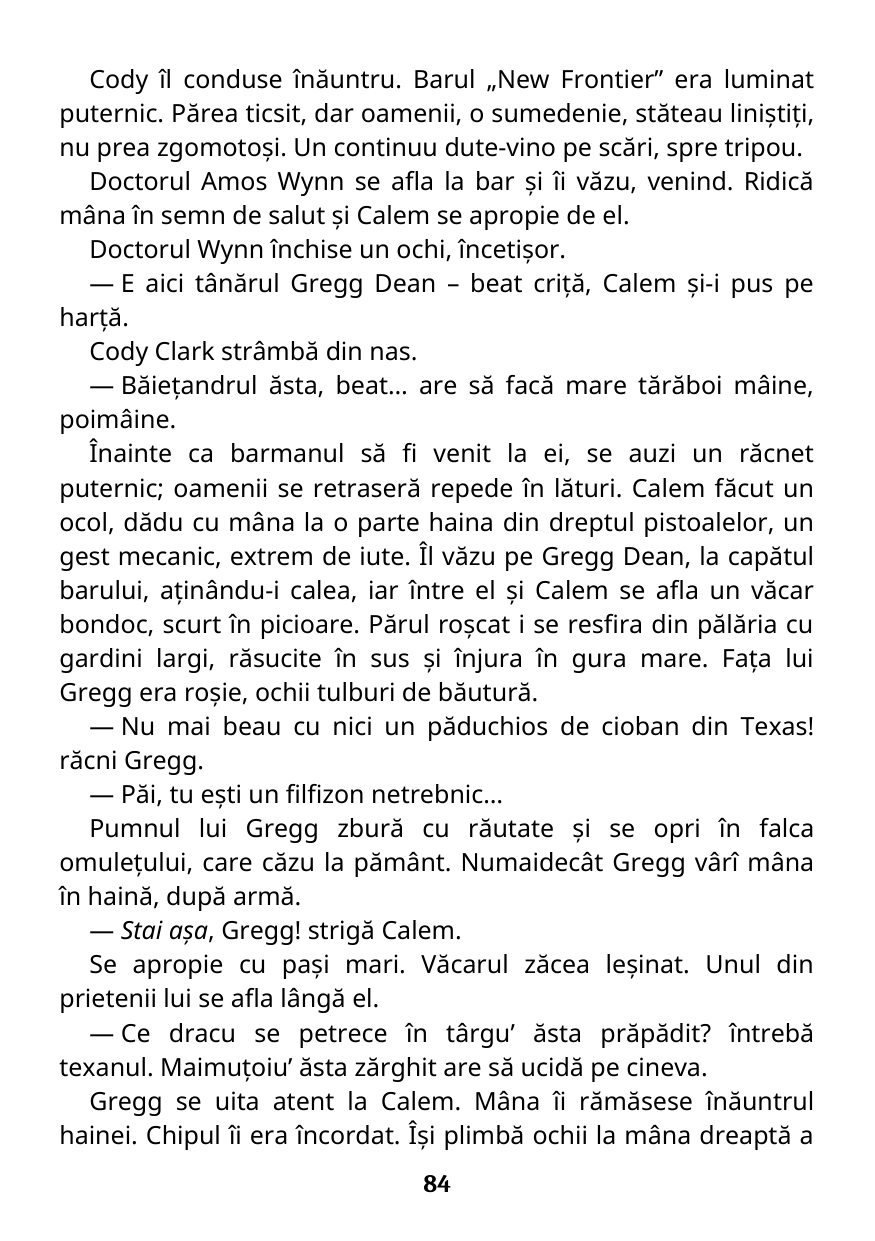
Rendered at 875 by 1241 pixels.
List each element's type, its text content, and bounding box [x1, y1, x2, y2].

text Cody îl conduse înăuntru. Barul „New Frontier” era luminat puternic. Părea ticsit, dar oamenii, o sumedenie, stăteau liniştiţi, nu prea zgomotoşi. Un continuu dute-vino pe scări, spre tripou. [59, 61, 815, 164]
text — E aici tânărul Gregg Dean – beat criţă, Calem şi-i pus pe harţă. [59, 266, 815, 334]
text Doctorul Wynn închise un ochi, încetişor. [59, 232, 815, 266]
text — Stai aşa, Gregg! strigă Calem. [59, 913, 815, 947]
text — Nu mai beau cu nici un păduchios de cioban din Texas! răcni Gregg. [59, 709, 815, 777]
text — Păi, tu eşti un filfizon netrebnic… [59, 777, 815, 811]
text — Ce dracu se petrece în târgu’ ăsta prăpădit? întrebă texanul. Maimuţoiu’ ăsta zărghit are să ucidă pe cineva. [59, 1015, 815, 1083]
text Înainte ca barmanul să fi venit la ei, se auzi un răcnet puternic; oamenii se retraseră repede în lături. Calem făcut un ocol, dădu cu mâna la o parte haina din dreptul pistoalelor, un gest mecanic, extrem de iute. Îl văzu pe Gregg Dean, la capătul barului, aţinându-i calea, iar între el şi Calem se afla un văcar bondoc, scurt în picioare. Părul roşcat i se resfira din pălăria cu gardini largi, răsucite în sus şi înjura în gura mare. Faţa lui Gregg era roşie, ochii tulburi de băutură. [59, 436, 815, 709]
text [59, 1083, 815, 1151]
text Doctorul Amos Wynn se afla la bar şi îi văzu, venind. Ridică mâna în semn de salut şi Calem se apropie de el. [59, 164, 815, 232]
text Cody Clark strâmbă din nas. [59, 334, 815, 368]
text Se apropie cu paşi mari. Văcarul zăcea leşinat. Unul din prietenii lui se afla lângă el. [59, 947, 815, 1015]
text — Băieţandrul ăsta, beat… are să facă mare tărăboi mâine, poimâine. [59, 368, 815, 436]
text Pumnul lui Gregg zbură cu răutate şi se opri în falca omuleţului, care căzu la pământ. Numaidecât Gregg vârî mâna în haină, după armă. [59, 811, 815, 913]
